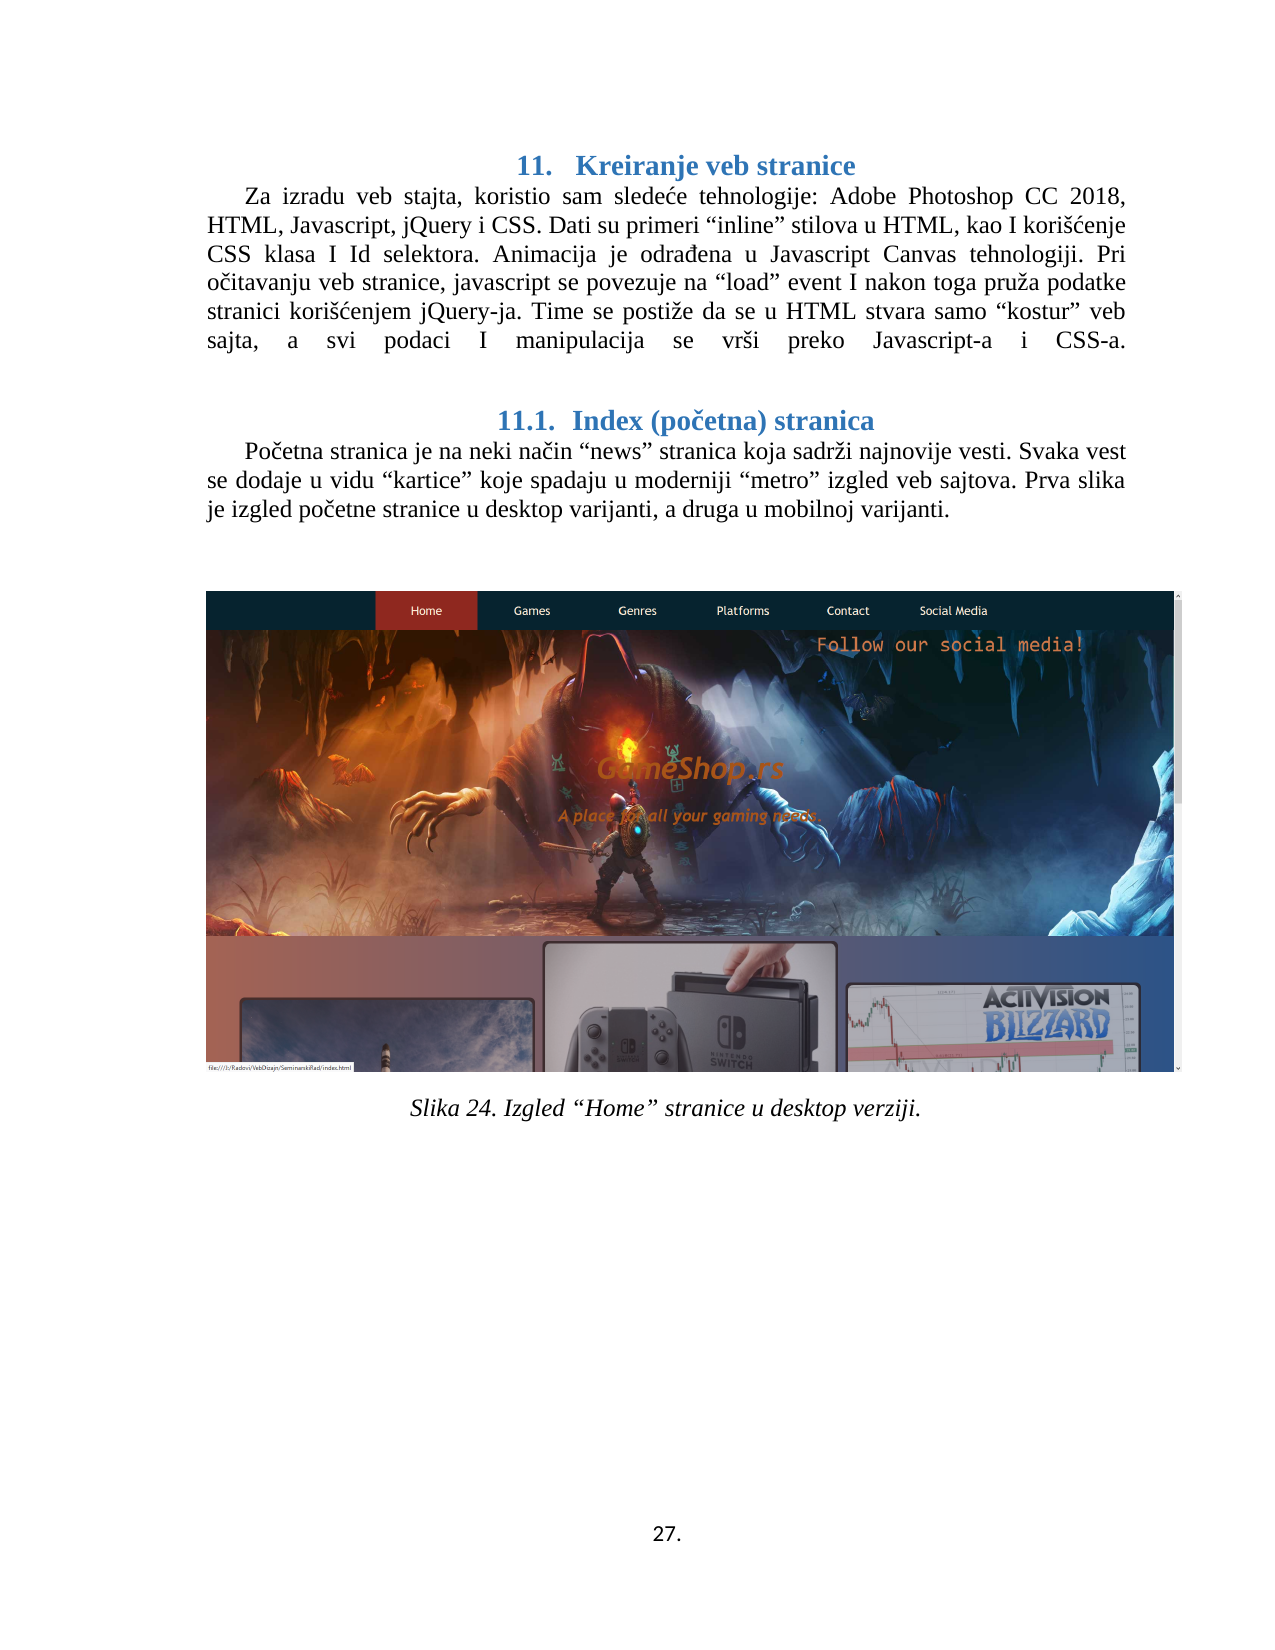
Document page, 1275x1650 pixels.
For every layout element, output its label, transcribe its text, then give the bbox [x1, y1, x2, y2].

text Slika 24. Izgled “Home” stranice u desktop verziji. [207, 1093, 1127, 1121]
text Za izradu veb stajta, koristio sam sledeće tehnologije: Adobe Photoshop CC 2018, HTML, Javascript, jQuery i CSS. Dati su primeri “inline” stilova u HTML, kao I korišćenje CSS klasa I Id selektora. Animacija je odrađena u Javascript Canvas tehnologiji. Pri očitavanju veb stranice, javascript se povezuje na “load” event I nakon toga pruža podatke stranici korišćenjem jQuery-ja. Time se postiže da se u HTML stvara samo “kostur” veb sajta, a svi podaci I manipulacija se vrši preko Javascript-a i CSS-a. [207, 181, 1127, 382]
subtitle Kreiranje veb stranice [244, 148, 1127, 181]
subtitle Index (početna) stranica [244, 403, 1127, 436]
picture [206, 591, 1182, 1072]
text Početna stranica je na neki način “news” stranica koja sadrži najnovije vesti. Svaka vest se dodaje u vidu “kartice” koje spadaju u moderniji “metro” izgled veb sajtova. Prva slika je izgled početne stranice u desktop varijanti, a druga u mobilnoj varijanti. [207, 436, 1127, 522]
